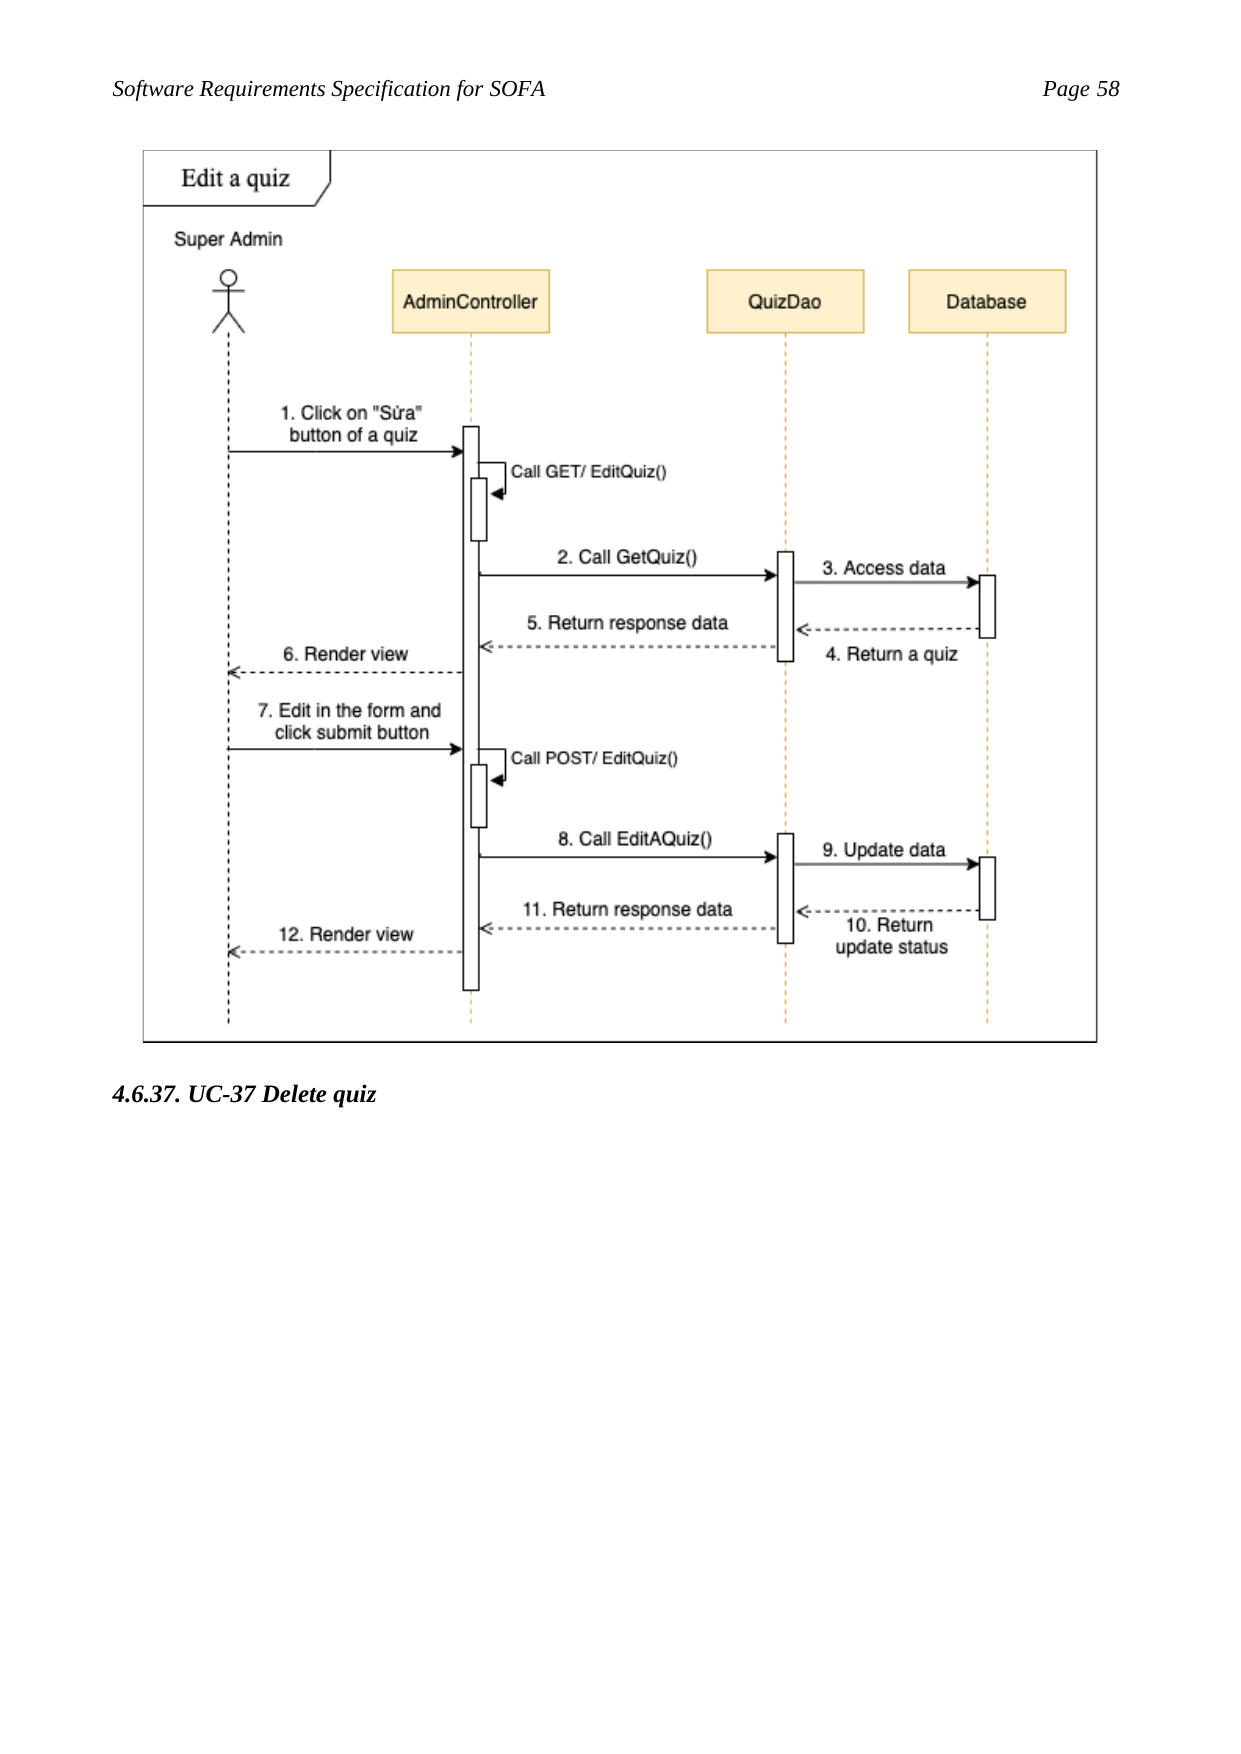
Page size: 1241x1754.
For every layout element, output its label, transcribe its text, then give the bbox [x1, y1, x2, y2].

picture [142, 150, 1098, 1043]
text 4.6.37. UC-37 Delete quiz [112, 1079, 1128, 1108]
